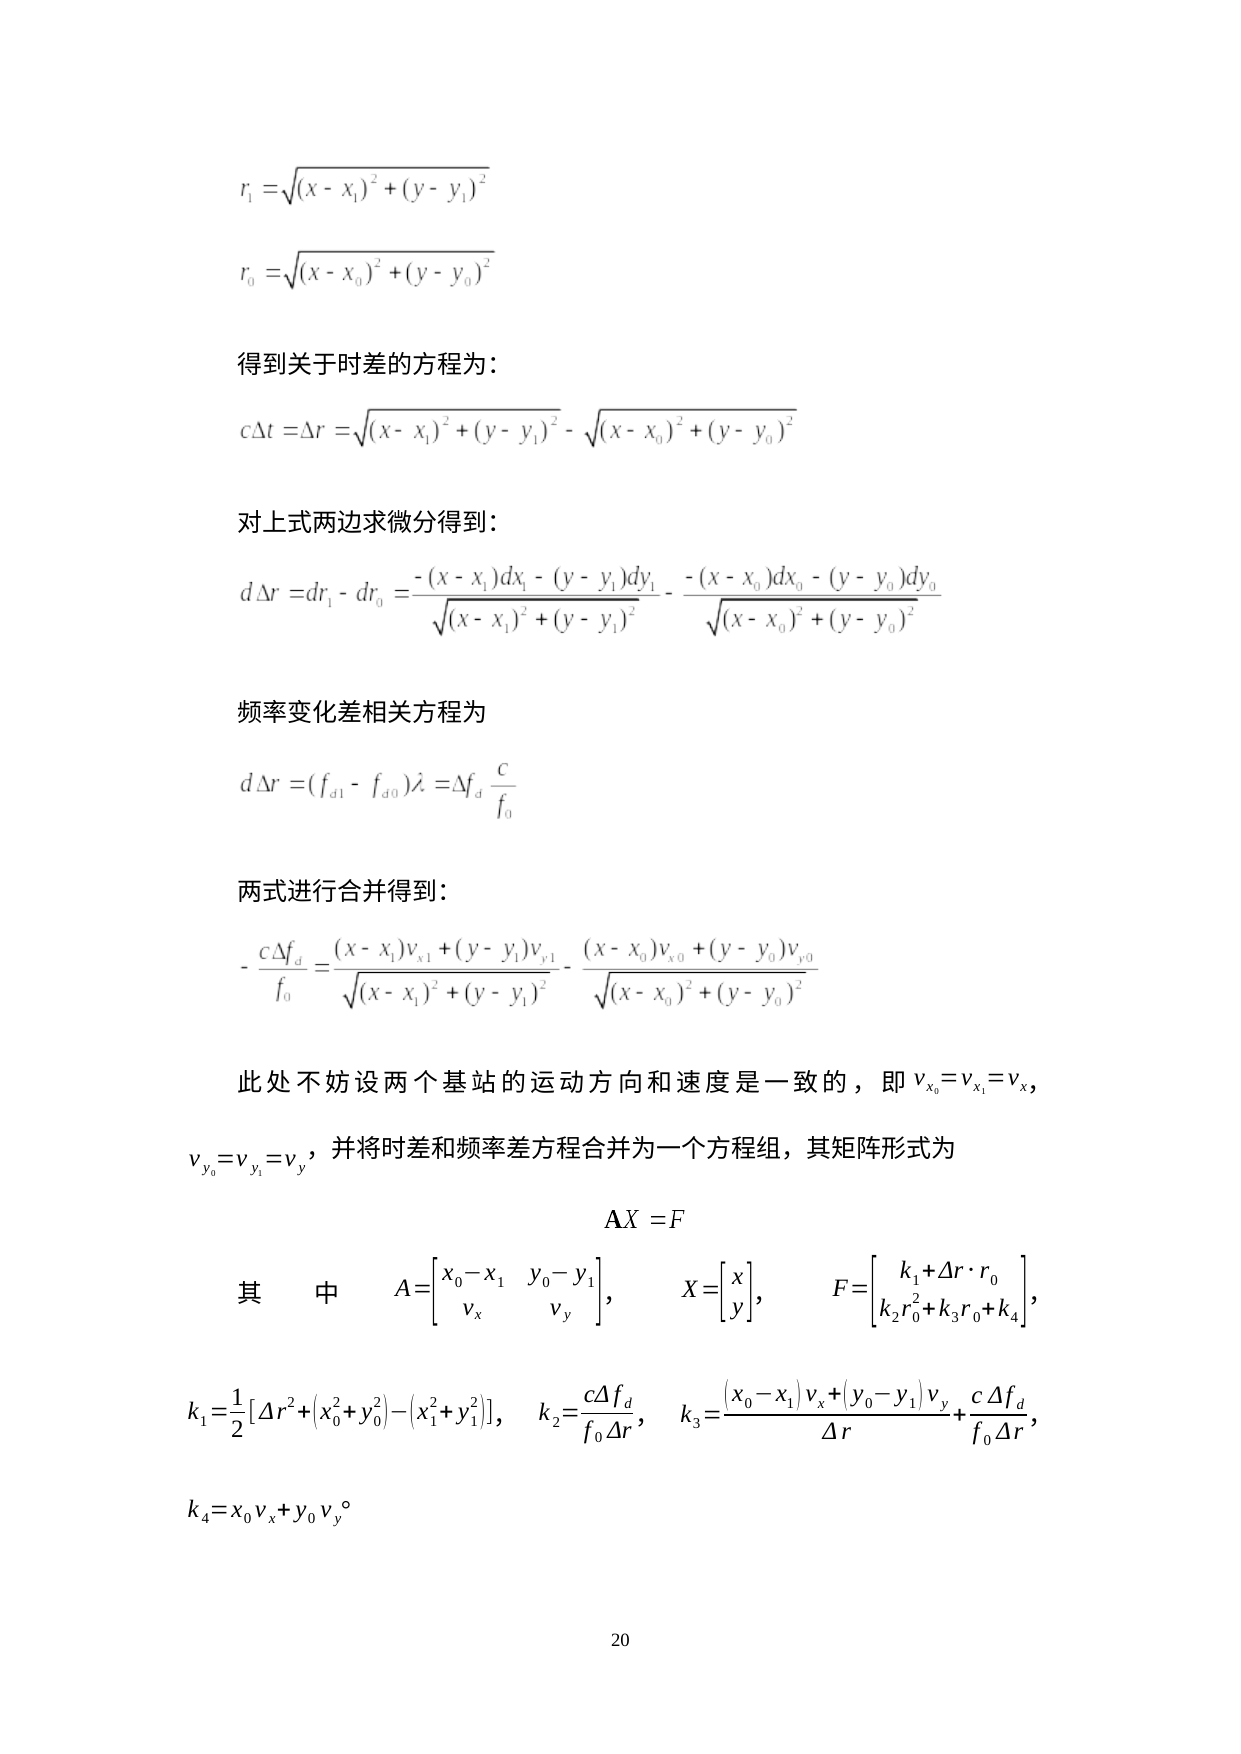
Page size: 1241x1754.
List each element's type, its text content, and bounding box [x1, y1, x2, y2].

text 其中，，，，，，。 [187, 1243, 1053, 1543]
text 此处不妨设两个基站的运动方向和速度是一致的，即，，并将时差和频率差方程合并为一个方程组，其矩阵形式为 [187, 1048, 1053, 1194]
text 两式进行合并得到： [187, 857, 1053, 922]
text 对上式两边求微分得到： [187, 488, 1053, 553]
text 得到关于时差的方程为： [187, 330, 1053, 395]
text 频率变化差相关方程为 [187, 678, 1053, 743]
